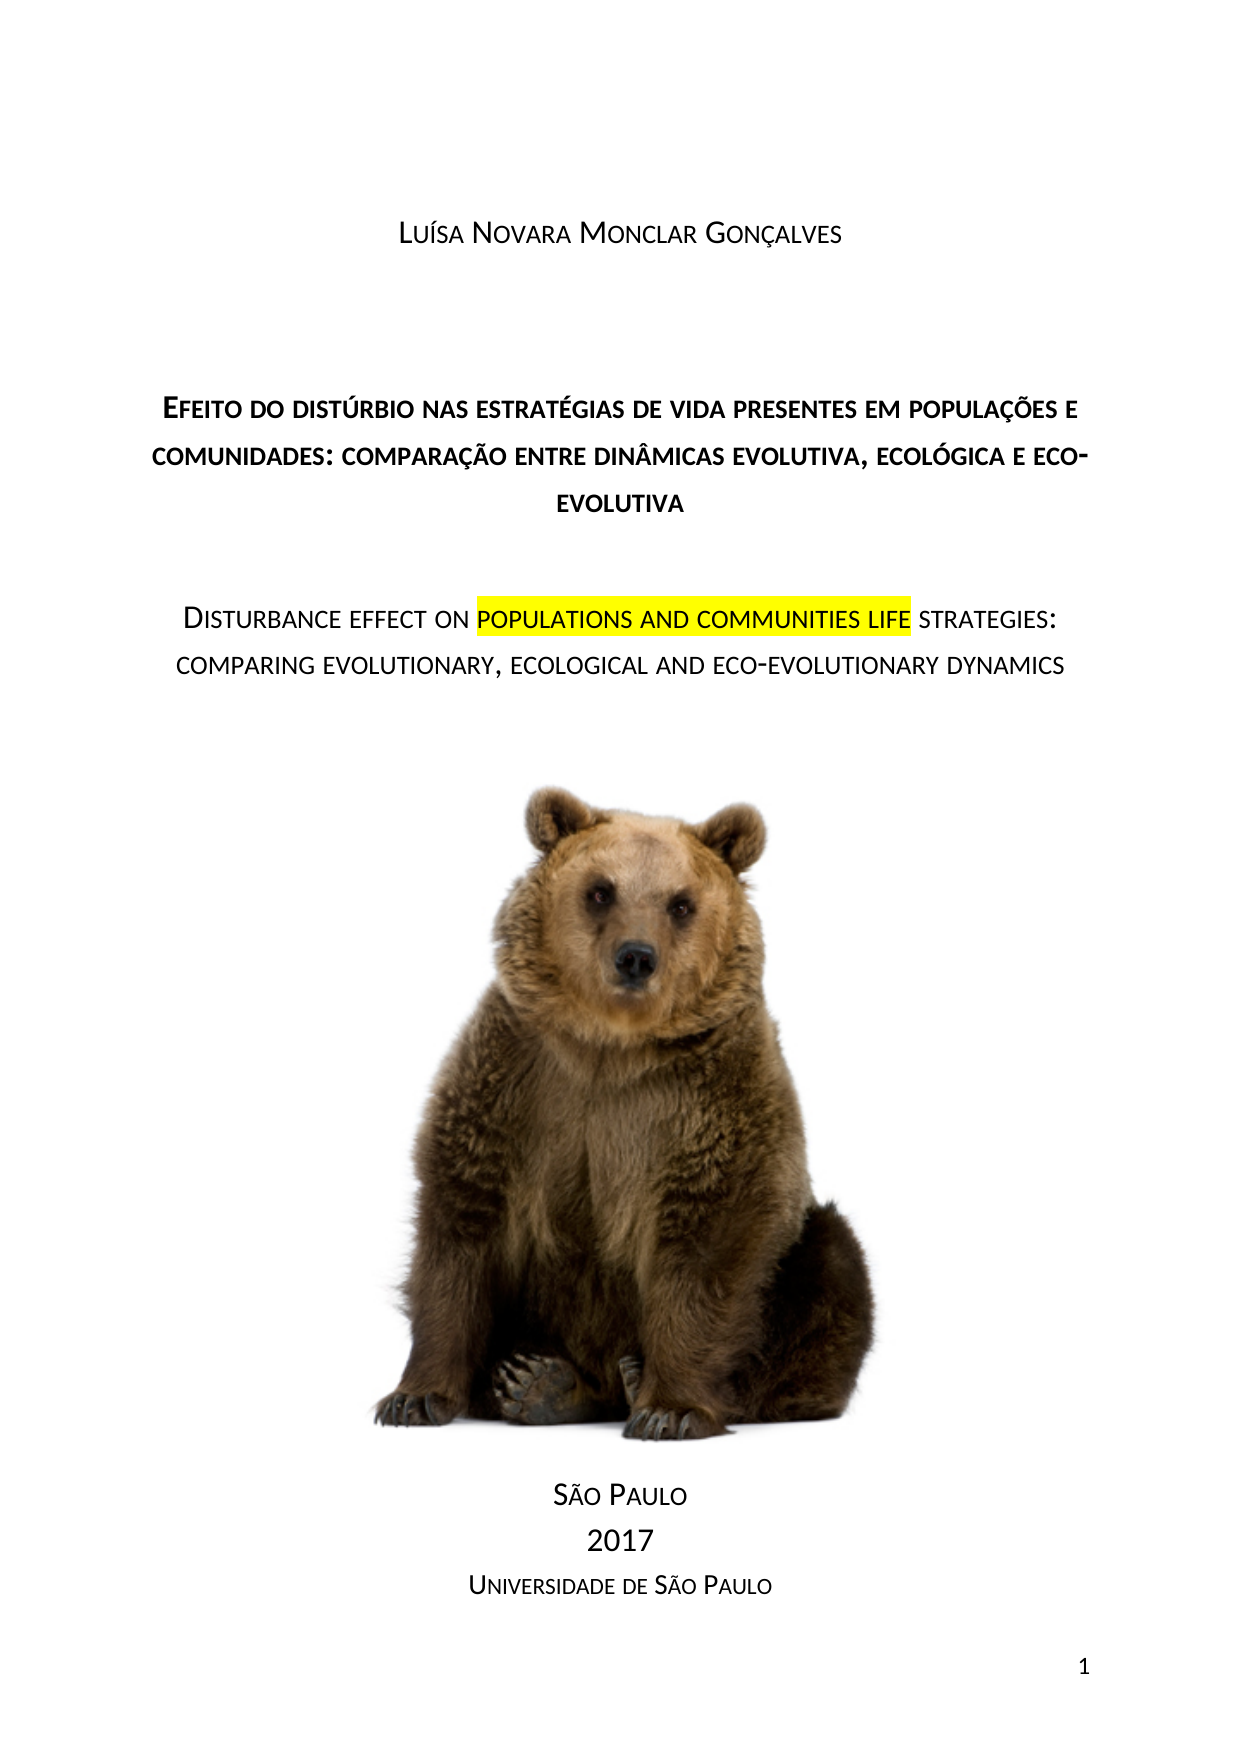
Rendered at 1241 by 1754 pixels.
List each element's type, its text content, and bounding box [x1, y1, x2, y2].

text Disturbance effect on populations and communities life strategies: comparing evolutionary, ecological and eco-evolutionary dynamics [150, 596, 1090, 683]
text 2017 [150, 1519, 1090, 1560]
picture [276, 742, 964, 1462]
text Universidade de São Paulo [150, 1566, 1090, 1602]
text Efeito do distúrbio nas estratégias de vida presentes em populações e comunidades: comparação entre dinâmicas evolutiva, ecológica e eco-evolutiva [150, 387, 1090, 521]
text Luísa Novara Monclar Gonçalves [150, 211, 1090, 252]
text São Paulo [150, 1473, 1090, 1513]
